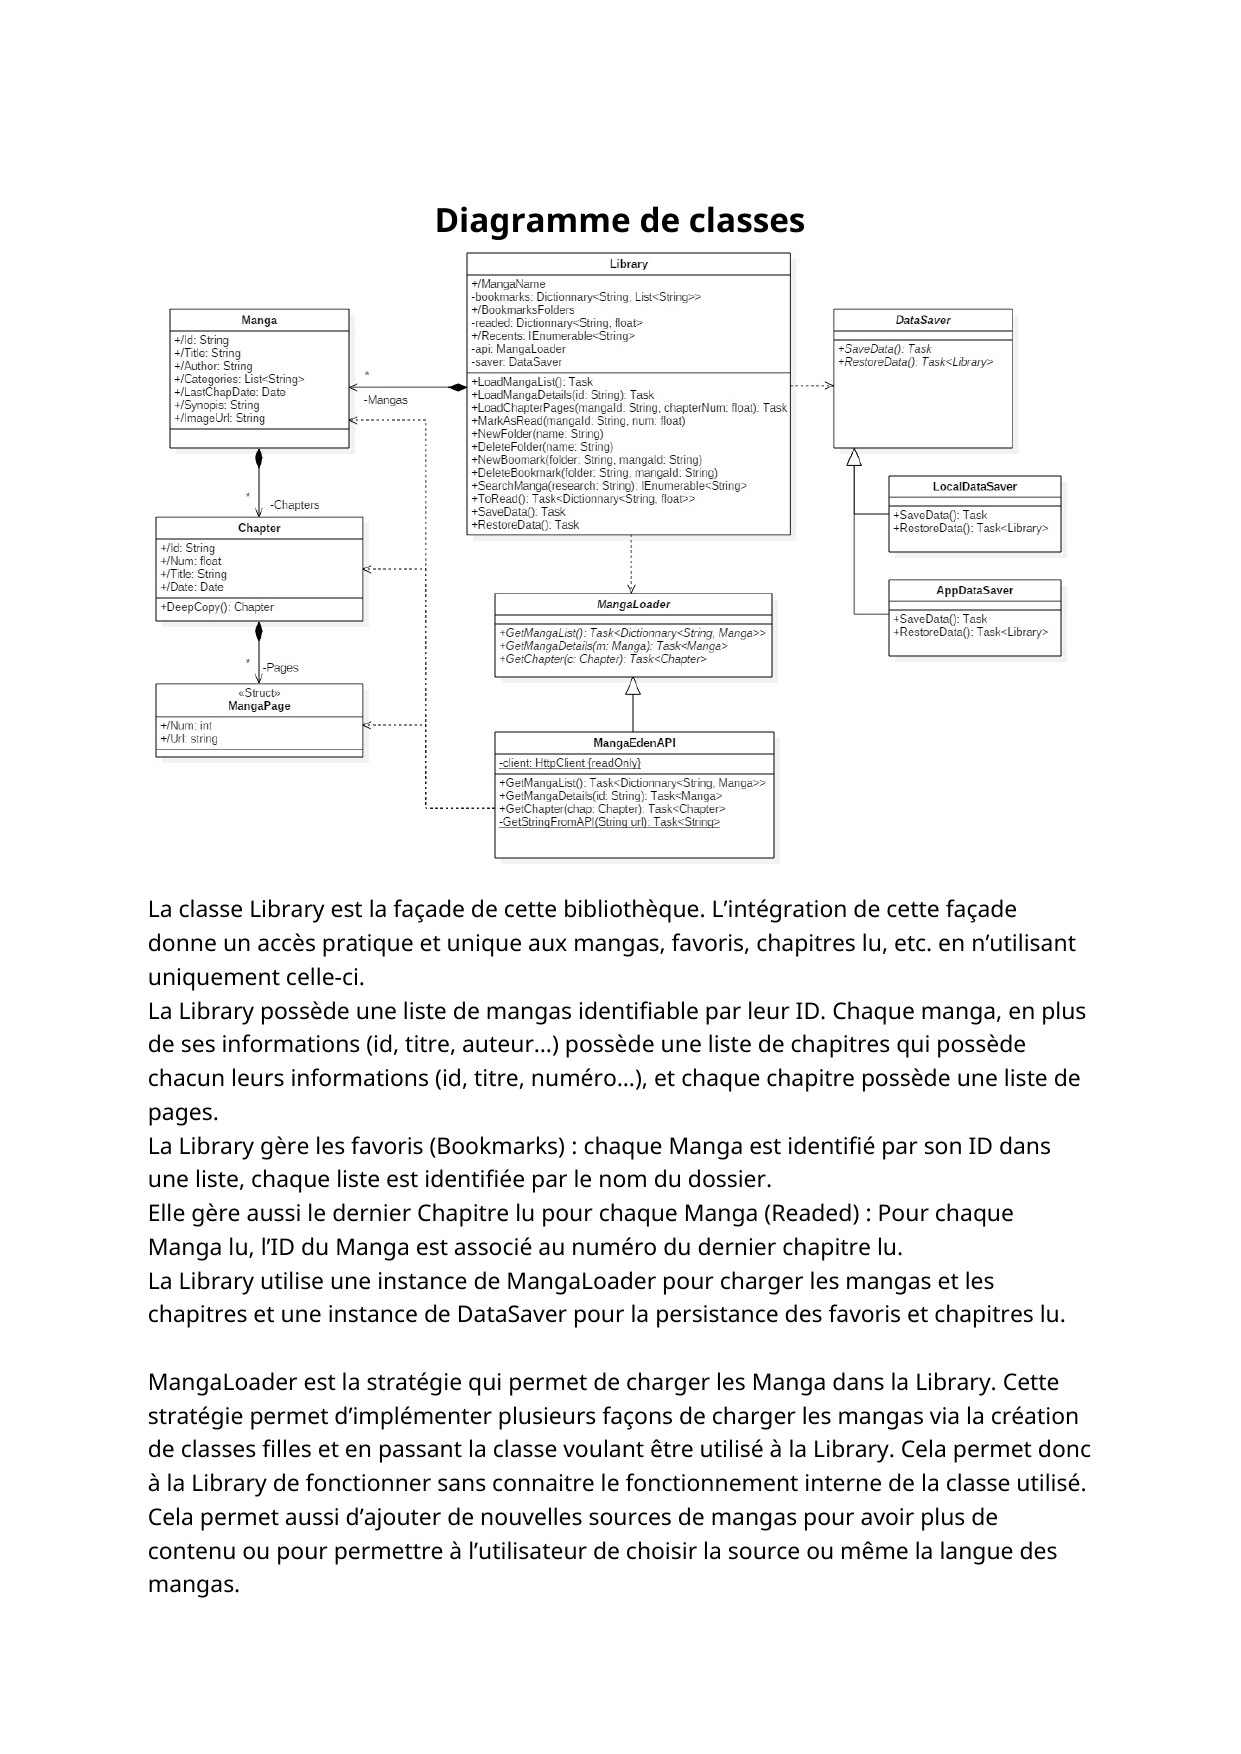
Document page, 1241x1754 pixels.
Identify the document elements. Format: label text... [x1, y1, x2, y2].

text MangaLoader est la stratégie qui permet de charger les Manga dans la Library. Cette stratégie permet d’implémenter plusieurs façons de charger les mangas via la création de classes filles et en passant la classe voulant être utilisé à la Library. Cela permet donc à la Library de fonctionner sans connaitre le fonctionnement interne de la classe utilisé. [148, 1366, 1093, 1498]
text Elle gère aussi le dernier Chapitre lu pour chaque Manga (Readed) : Pour chaque Manga lu, l’ID du Manga est associé au numéro du dernier chapitre lu. [148, 1197, 1093, 1262]
text La classe Library est la façade de cette bibliothèque. L’intégration de cette façade donne un accès pratique et unique aux mangas, favoris, chapitres lu, etc. en n’utilisant uniquement celle-ci. [148, 893, 1093, 992]
text Cela permet aussi d’ajouter de nouvelles sources de mangas pour avoir plus de contenu ou pour permettre à l’utilisateur de choisir la source ou même la langue des mangas. [148, 1501, 1093, 1600]
text La Library gère les favoris (Bookmarks) : chaque Manga est identifié par son ID dans une liste, chaque liste est identifiée par le nom du dossier. [148, 1130, 1093, 1195]
text Diagramme de classes [148, 197, 1093, 244]
text La Library possède une liste de mangas identifiable par leur ID. Chaque manga, en plus de ses informations (id, titre, auteur…) possède une liste de chapitres qui possède chacun leurs informations (id, titre, numéro…), et chaque chapitre possède une liste de pages. [148, 995, 1093, 1127]
text La Library utilise une instance de MangaLoader pour charger les mangas et les chapitres et une instance de DataSaver pour la persistance des favoris et chapitres lu. [148, 1265, 1093, 1330]
picture [147, 244, 1095, 892]
